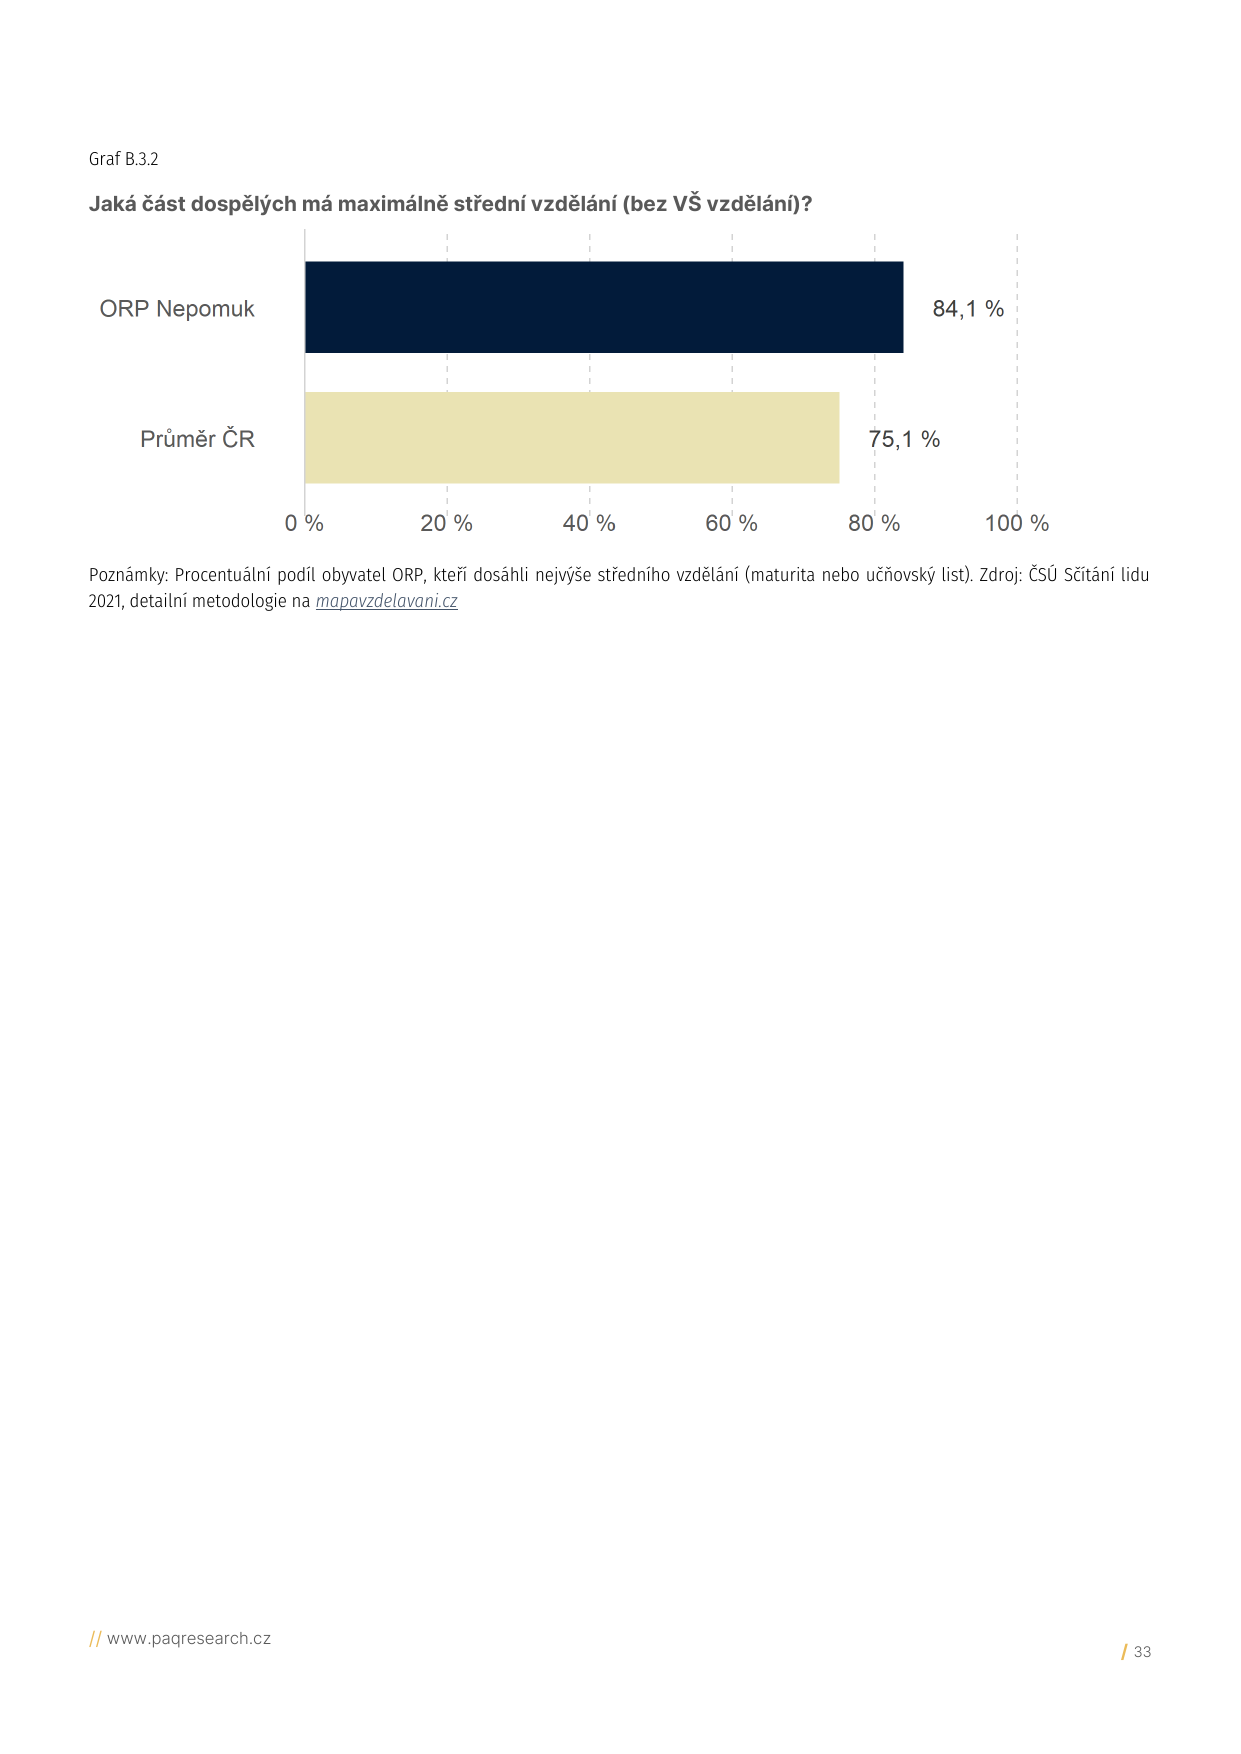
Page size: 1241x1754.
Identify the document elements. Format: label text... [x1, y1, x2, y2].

picture [88, 216, 1139, 548]
text Graf B.3.2 [89, 148, 1152, 170]
text Jaká část dospělých má maximálně střední vzdělání (bez VŠ vzdělání)? [89, 186, 1152, 216]
text Poznámky: Procentuální podíl obyvatel ORP, kteří dosáhli nejvýše středního vzdělání (maturita nebo učňovský list). Zdroj: ČSÚ Sčítání lidu 2021, detailní metodologie na mapavzdelavani.cz [89, 564, 1152, 613]
